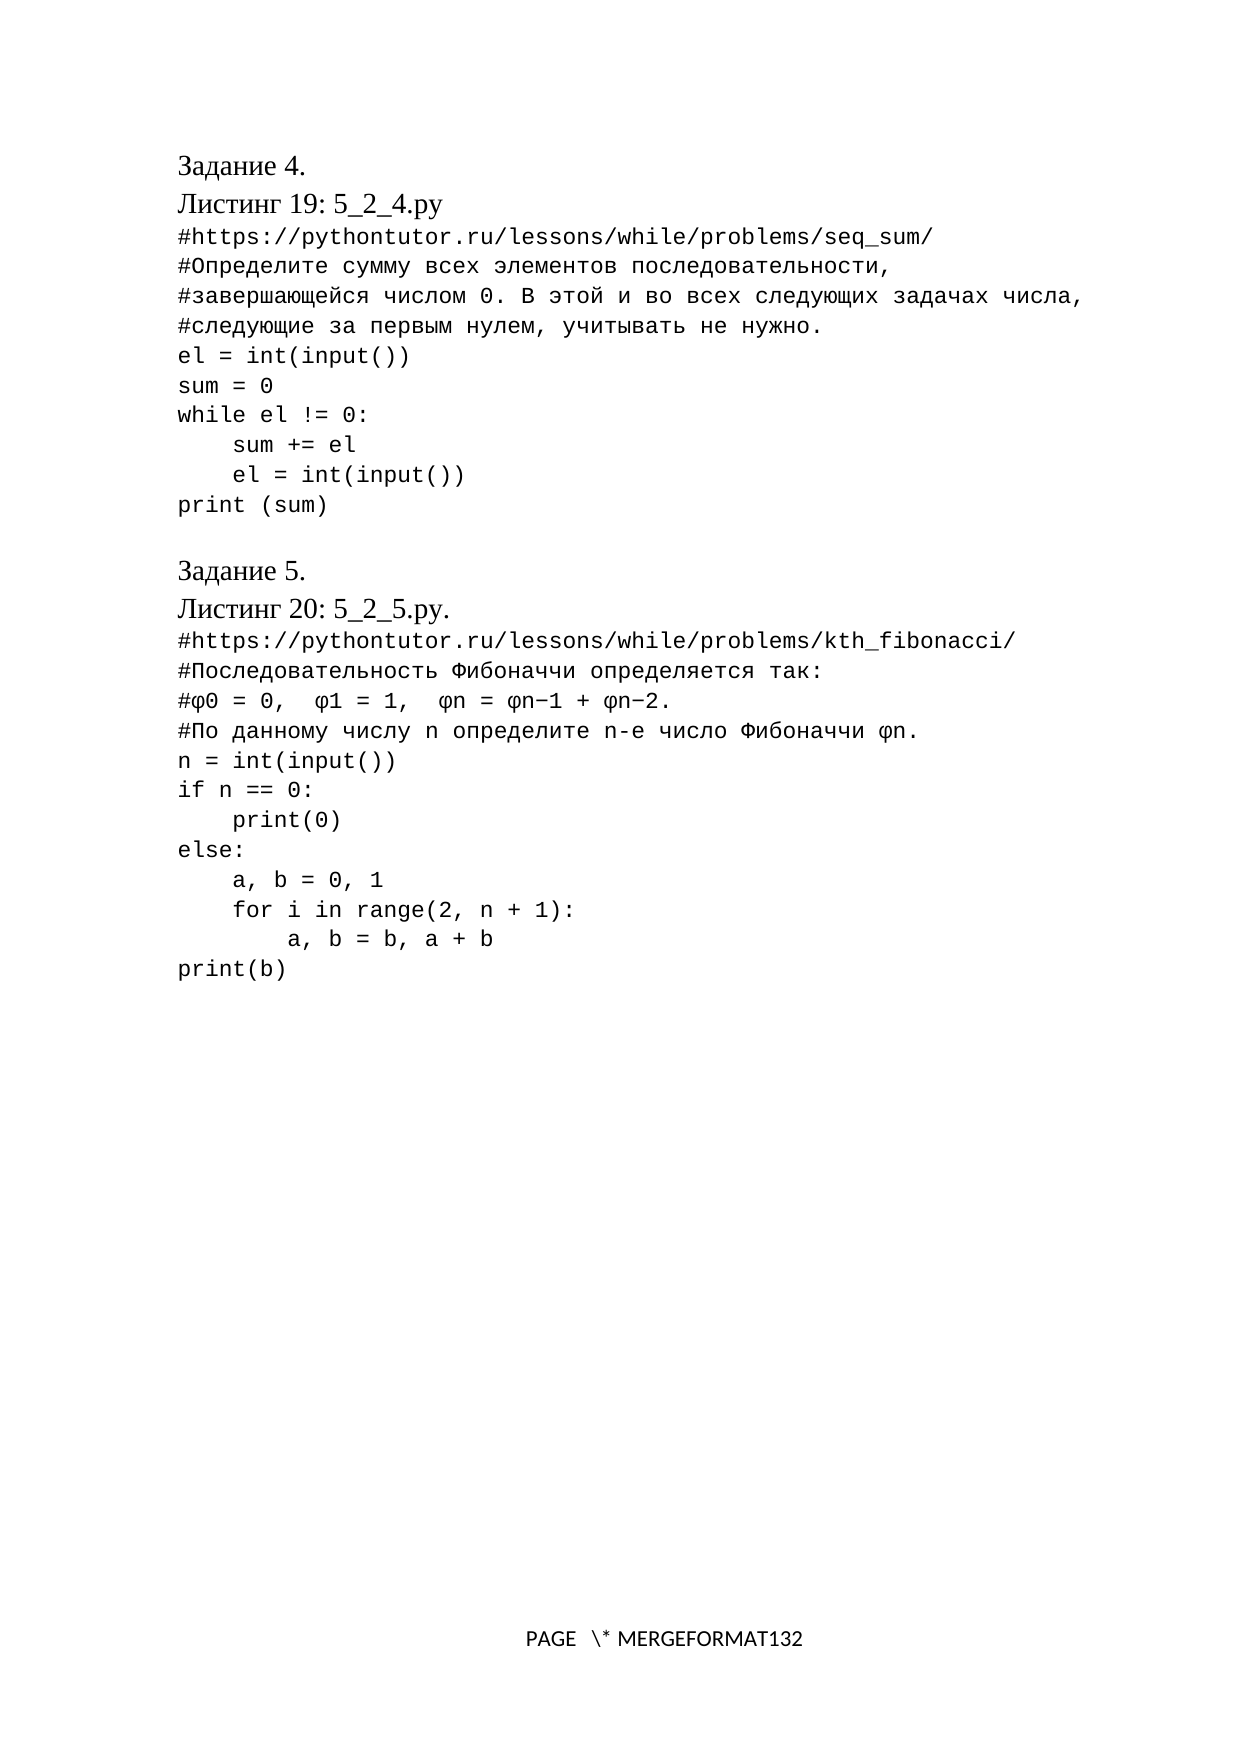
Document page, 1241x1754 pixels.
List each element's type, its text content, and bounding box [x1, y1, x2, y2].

text a, b = b, a + b [177, 928, 1152, 954]
text #Последовательность Фибоначчи определяется так: [177, 659, 1152, 686]
text el = int(input()) [177, 344, 1152, 370]
text n = int(input()) [177, 749, 1152, 775]
text #φ0 = 0, φ1 = 1, φn = φn−1 + φn−2. [177, 689, 1152, 715]
text if n == 0: [177, 779, 1152, 805]
text sum = 0 [177, 374, 1152, 400]
text print(0) [177, 808, 1152, 834]
text #завершающейся числом 0. В этой и во всех следующих задачах числа, [177, 284, 1152, 311]
text #https://pythontutor.ru/lessons/while/problems/seq_sum/ [177, 225, 1152, 251]
text #https://pythontutor.ru/lessons/while/problems/kth_fibonacci/ [177, 630, 1152, 656]
text #следующие за первым нулем, учитывать не нужно. [177, 314, 1152, 340]
text for i in range(2, n + 1): [177, 898, 1152, 924]
text Задание 5. [177, 553, 1152, 586]
text el = int(input()) [177, 463, 1152, 489]
text print (sum) [177, 493, 1152, 519]
text Листинг 19: 5_2_4.py [177, 186, 1152, 220]
text sum += el [177, 433, 1152, 459]
text else: [177, 838, 1152, 864]
text print(b) [177, 957, 1152, 983]
text Листинг 20: 5_2_5.py. [177, 591, 1152, 625]
text Задание 4. [177, 148, 1152, 181]
text while el != 0: [177, 404, 1152, 430]
text a, b = 0, 1 [177, 868, 1152, 894]
text #Определите сумму всех элементов последовательности, [177, 255, 1152, 281]
text #По данному числу n определите n-е число Фибоначчи φn. [177, 719, 1152, 745]
